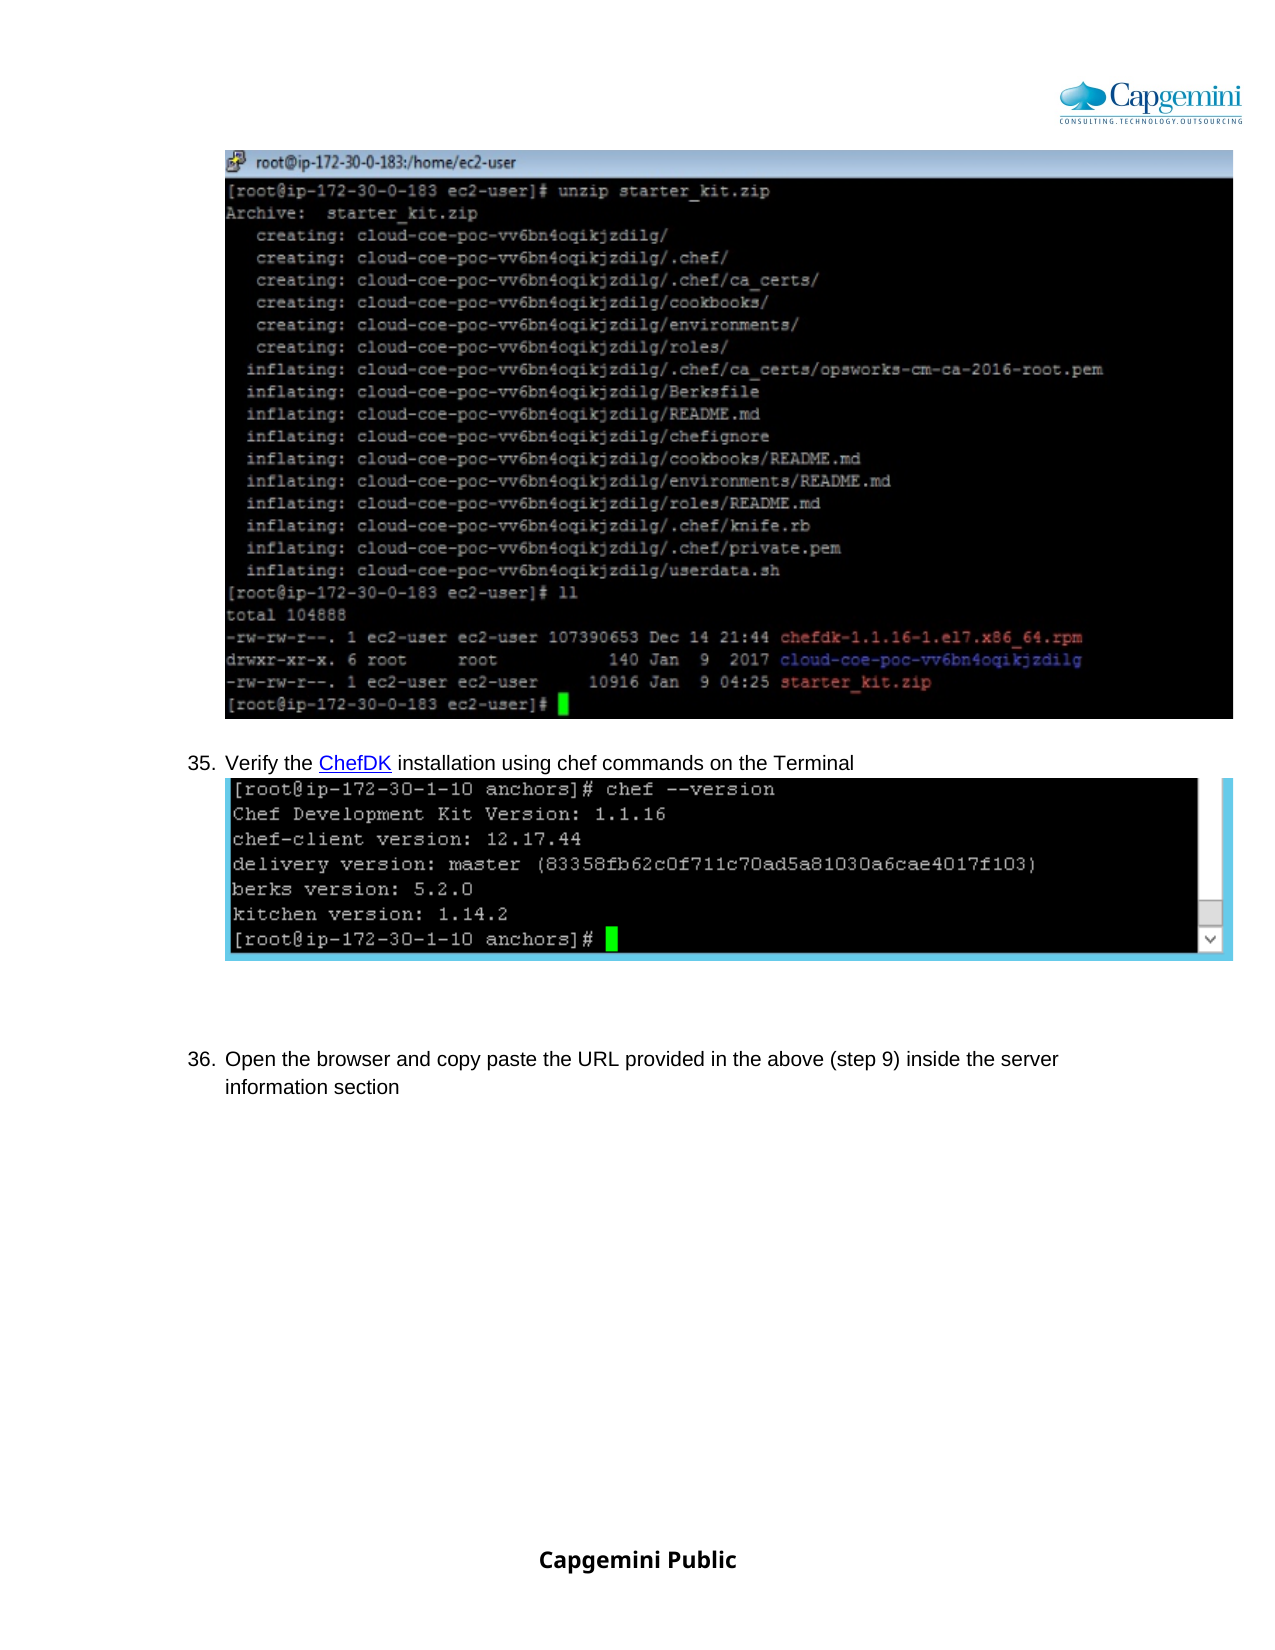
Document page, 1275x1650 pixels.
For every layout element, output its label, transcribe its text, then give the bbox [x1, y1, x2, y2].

list Open the browser and copy paste the URL provided in the above (step 9) inside the server information section [187, 1047, 1125, 1099]
picture [225, 778, 1234, 961]
picture [225, 150, 1234, 719]
picture [1053, 76, 1244, 127]
list Verify the ChefDK installation using chef commands on the Terminal [187, 751, 1125, 774]
